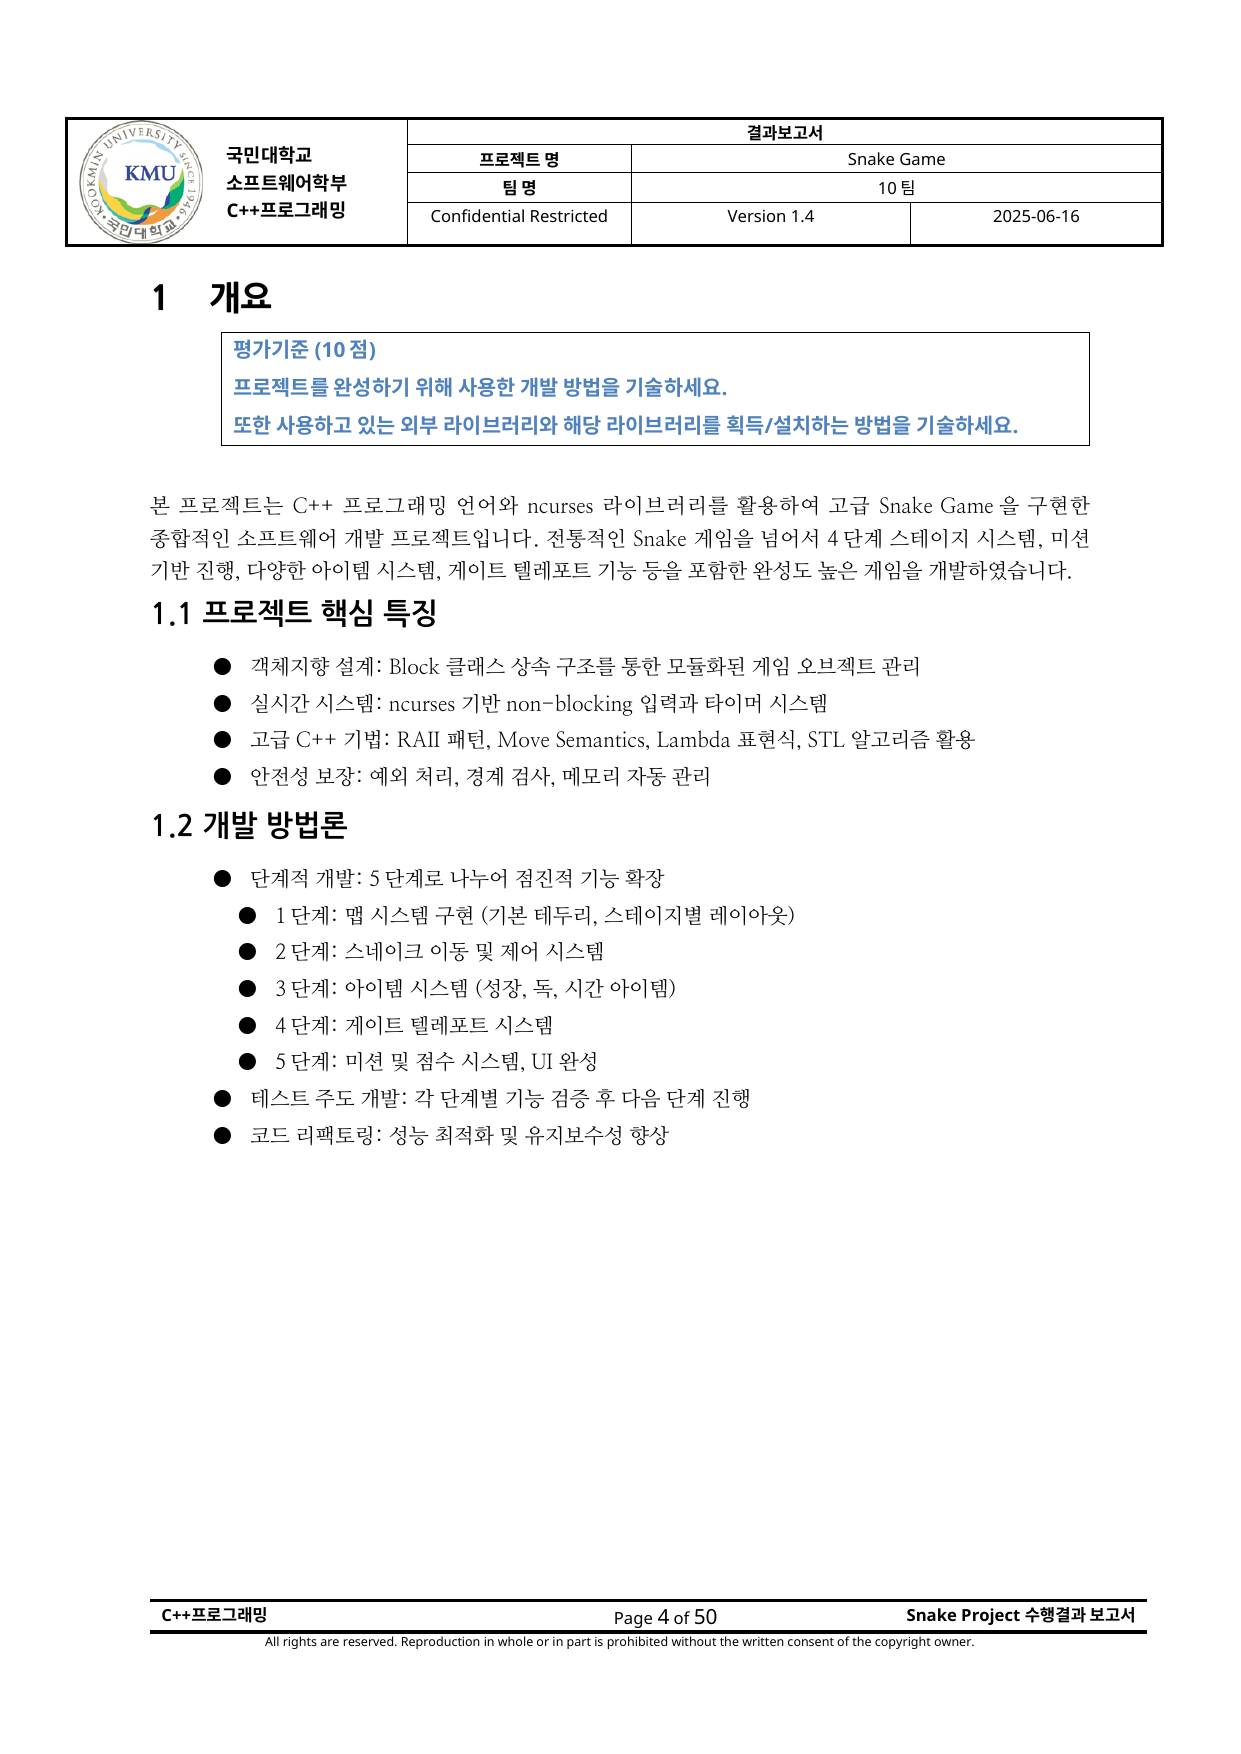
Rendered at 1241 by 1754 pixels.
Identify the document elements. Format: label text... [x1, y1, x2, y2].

table_header 평가기준 (10점) 프로젝트를 완성하기 위해 사용한 개발 방법을 기술하세요. 또한 사용하고 있는 외부 라이브러리와 해당 라이브러리를 획득/설치하는 방법을 기술하세요. [222, 333, 1089, 445]
list 안전성 보장: 예외 처리, 경계 검사, 메모리 자동 관리 [212, 761, 1090, 791]
picture [79, 120, 203, 244]
list 2단계: 스네이크 이동 및 제어 시스템 [237, 936, 1090, 966]
list 코드 리팩토링: 성능 최적화 및 유지보수성 향상 [212, 1119, 1090, 1149]
subtitle 개요 [632, 214, 910, 244]
subtitle 개요 [203, 214, 407, 244]
subtitle 개요 [408, 214, 631, 244]
subtitle 1.1 프로젝트 핵심 특징 [150, 600, 1046, 629]
subtitle 개요 [911, 214, 1090, 244]
list 테스트 주도 개발: 각 단계별 기능 검증 후 다음 단계 진행 [212, 1082, 1090, 1113]
list 4단계: 게이트 텔레포트 시스템 [237, 1009, 1090, 1039]
list 객체지향 설계: Block 클래스 상속 구조를 통한 모듈화된 게임 오브젝트 관리 [212, 651, 1090, 681]
list 고급 C++ 기법: RAII 패턴, Move Semantics, Lambda 표현식, STL 알고리즘 활용 [212, 724, 1090, 754]
list 실시간 시스템: ncurses 기반 non-blocking 입력과 타이머 시스템 [212, 687, 1090, 717]
text 본 프로젝트는 C++ 프로그래밍 언어와 ncurses 라이브러리를 활용하여 고급 Snake Game을 구현한 종합적인 소프트웨어 개발 프로젝트입니다. 전통적인 Snake 게임을 넘어서 4단계 스테이지 시스템, 미션 기반 진행, 다양한 아이템 시스템, 게이트 텔레포트 기능 등을 포함한 완성도 높은 게임을 개발하였습니다. [150, 492, 1090, 583]
subtitle 1.2 개발 방법론 [150, 812, 1046, 841]
list 5단계: 미션 및 점수 시스템, UI 완성 [237, 1046, 1090, 1076]
list 1단계: 맵 시스템 구현 (기본 테두리, 스테이지별 레이아웃) [237, 899, 1090, 929]
subtitle 개요 [150, 247, 1090, 316]
list 단계적 개발: 5단계로 나누어 점진적 기능 확장 [212, 862, 1090, 893]
list 3단계: 아이템 시스템 (성장, 독, 시간 아이템) [237, 972, 1090, 1003]
